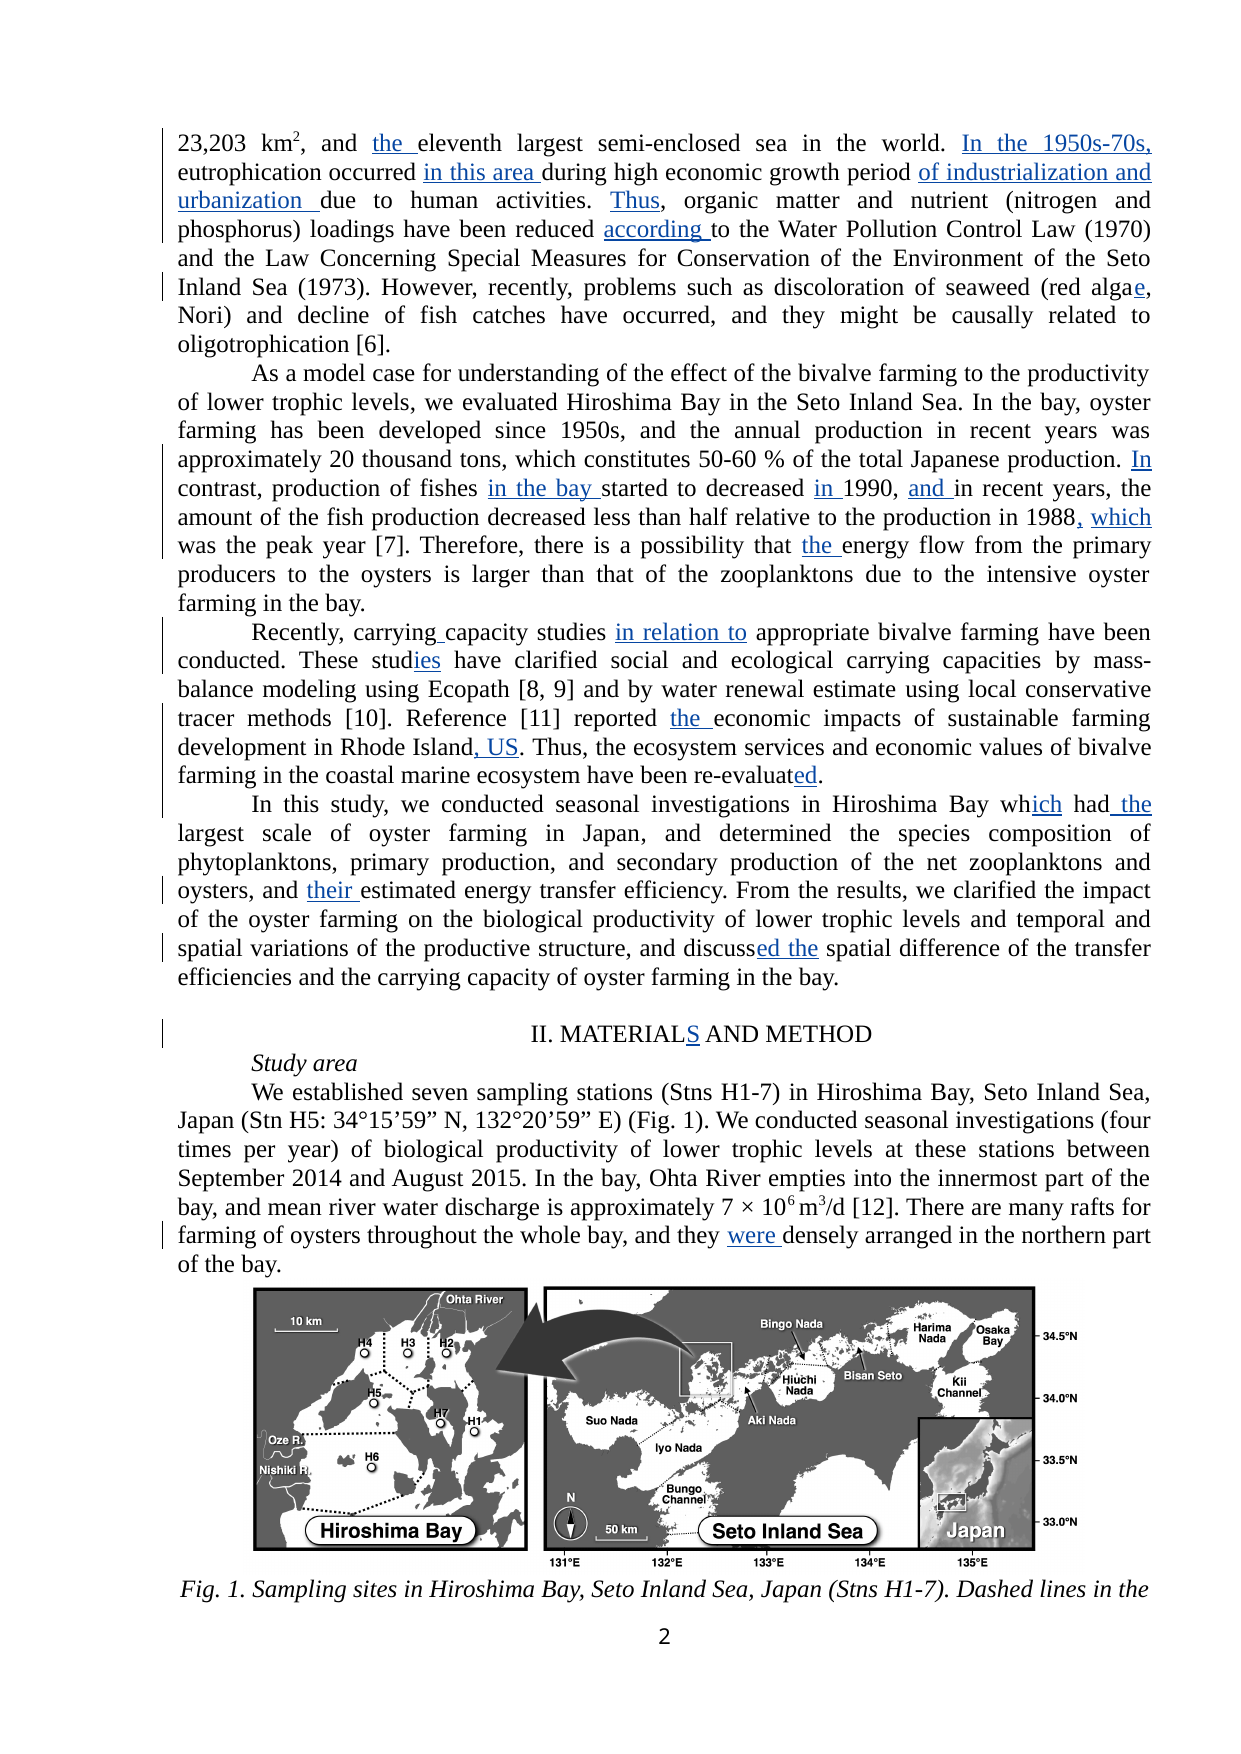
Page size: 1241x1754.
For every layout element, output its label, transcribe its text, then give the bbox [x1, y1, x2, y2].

text As a model case for understanding of the effect of the bivalve farming to the productivity of lower trophic levels, we evaluated Hiroshima Bay in the Seto Inland Sea. In the bay, oyster farming has been developed since 1950s, and the annual production in recent years was approximately 20 thousand tons, which constitutes 50-60 % of the total Japanese production. contrast, production of fishes started to decreased 1990, in recent years, the amount of the fish production decreased less than half relative to the production in 1988 was the peak year [7]. Therefore, there is a possibility that energy flow from the primary producers to the oysters is larger than that of the zooplanktons due to the intensive oyster farming in the bay. [177, 358, 1152, 617]
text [177, 128, 1152, 358]
picture [243, 1278, 1086, 1575]
text Study area [177, 1048, 1152, 1077]
text In this study, we conducted seasonal investigations in Hiroshima Bay wh had largest scale of oyster farming in Japan, and determined the species composition of phytoplanktons, primary production, and secondary production of the net zooplanktons and oysters, and estimated energy transfer efficiency. From the results, we clarified the impact of the oyster farming on the biological productivity of lower trophic levels and temporal and spatial variations of the productive structure, and discuss spatial difference of the transfer efficiencies and the carrying capacity of oyster farming in the bay. [177, 789, 1152, 991]
text II. MATERIAL AND METHOD [177, 1019, 1152, 1048]
text Recently, carryingcapacity studies appropriate bivalve farming have been conducted. These stud have clarified social and ecological carrying capacities by mass-balance modeling using Ecopath [8, 9] and by water renewal estimate using local conservative tracer methods [10]. Reference [11] reported economic impacts of sustainable farming development in Rhode Island. Thus, the ecosystem services and economic values of bivalve farming in the coastal marine ecosystem have been re-evaluat. [177, 617, 1152, 789]
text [177, 1574, 1152, 1603]
text We established seven sampling stations (Stns H1-7) in Hiroshima Bay, Seto Inland Sea, Japan (Stn H5: 34°15’59” N, 132°20’59” E) (Fig. 1). We conducted seasonal investigations (four times per year) of biological productivity of lower trophic levels at these stations between September 2014 and August 2015. In the bay, Ohta River empties into the innermost part of the bay, and mean river water discharge is approximately 7 × 106 m3/d [12]. There are many rafts for farming of oysters throughout the whole bay, and they densely arranged in the northern part of the bay. [177, 1077, 1152, 1278]
